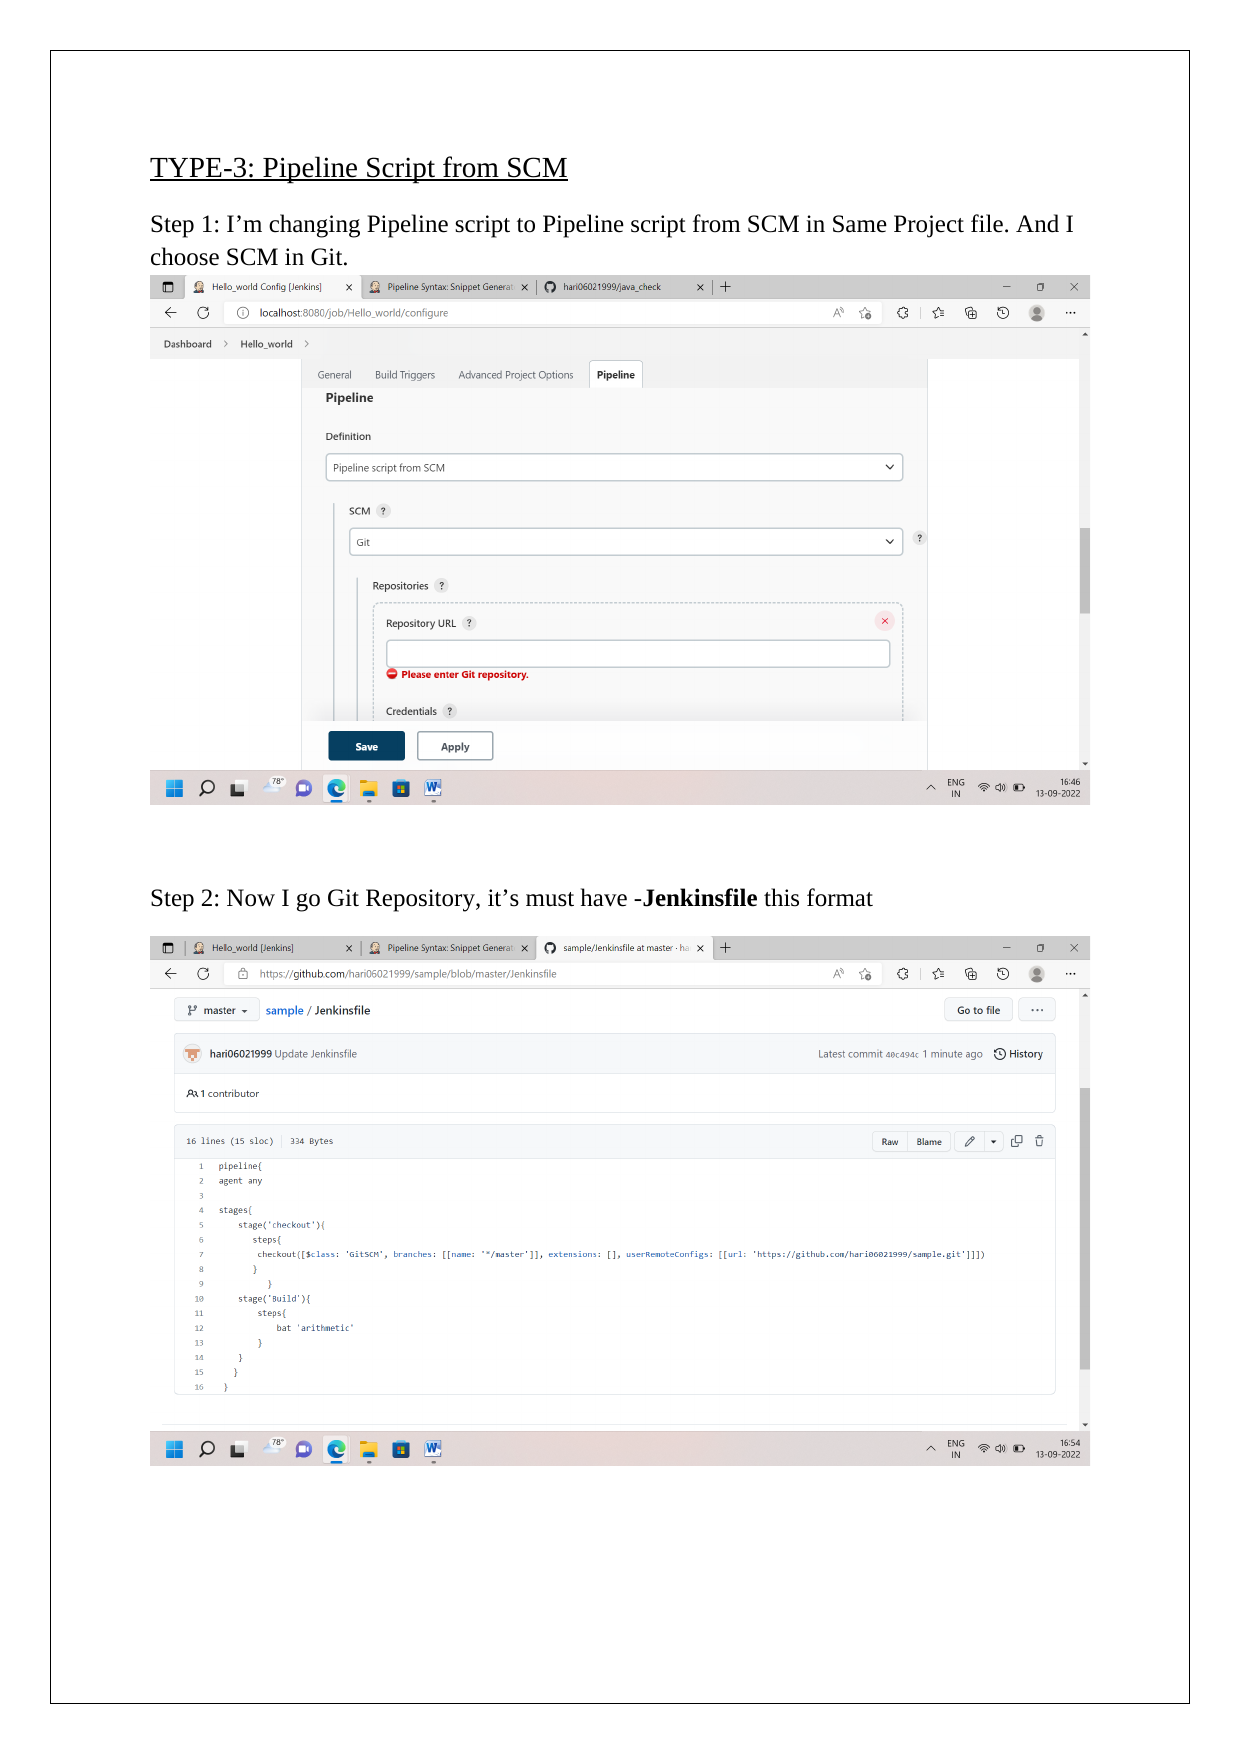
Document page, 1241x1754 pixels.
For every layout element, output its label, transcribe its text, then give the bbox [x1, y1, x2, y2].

picture [150, 936, 1091, 1466]
text Step 2: Now I go Git Repository, it’s must have -Jenkinsfile this format [150, 883, 1090, 912]
text TYPE-3: Pipeline Script from SCM [150, 150, 1090, 183]
text Step 1: I’m changing Pipeline script to Pipeline script from SCM in Same Project file. And I choose SCM in Git. [150, 209, 1090, 275]
picture [150, 275, 1091, 805]
